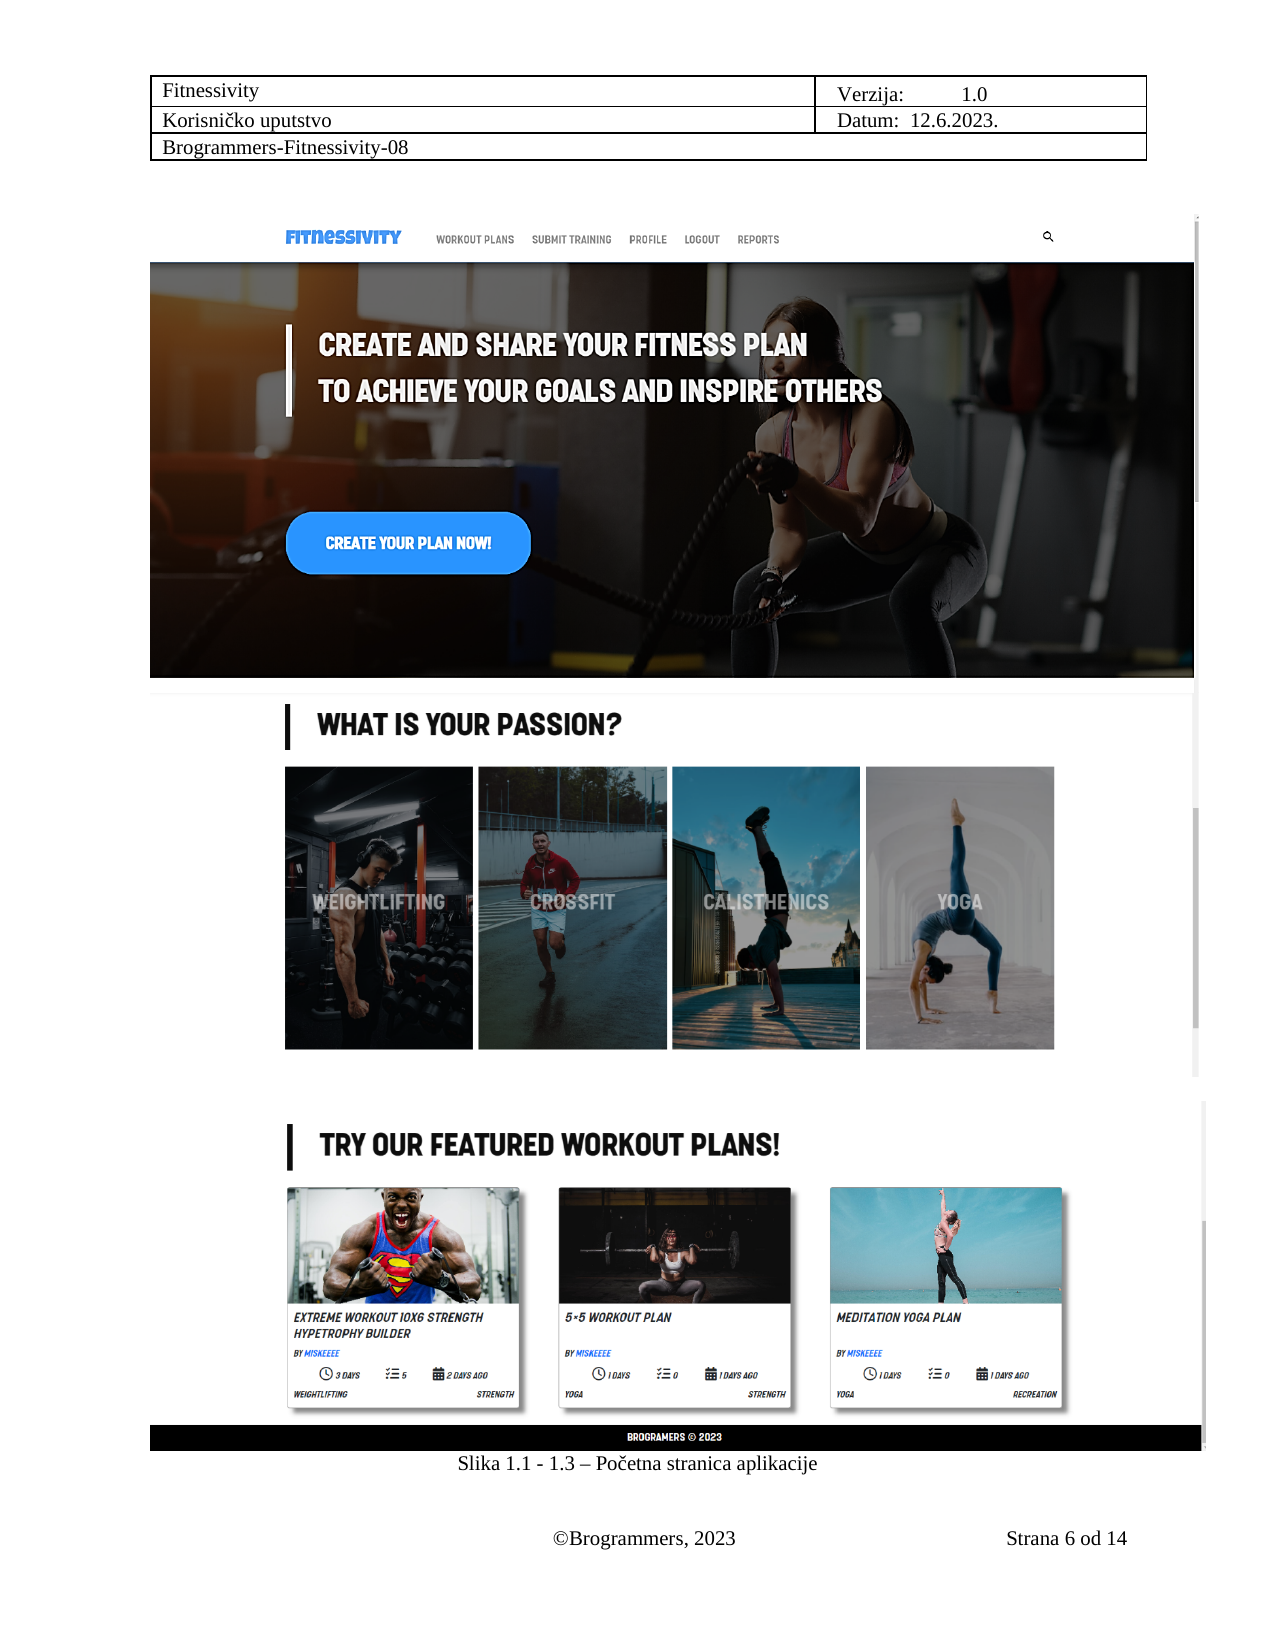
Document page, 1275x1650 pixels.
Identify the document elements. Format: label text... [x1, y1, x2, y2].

text Slika 1.1 - 1.3 – Početna stranica aplikacije [150, 1451, 1125, 1475]
picture [150, 214, 1199, 1077]
picture [150, 1101, 1206, 1451]
